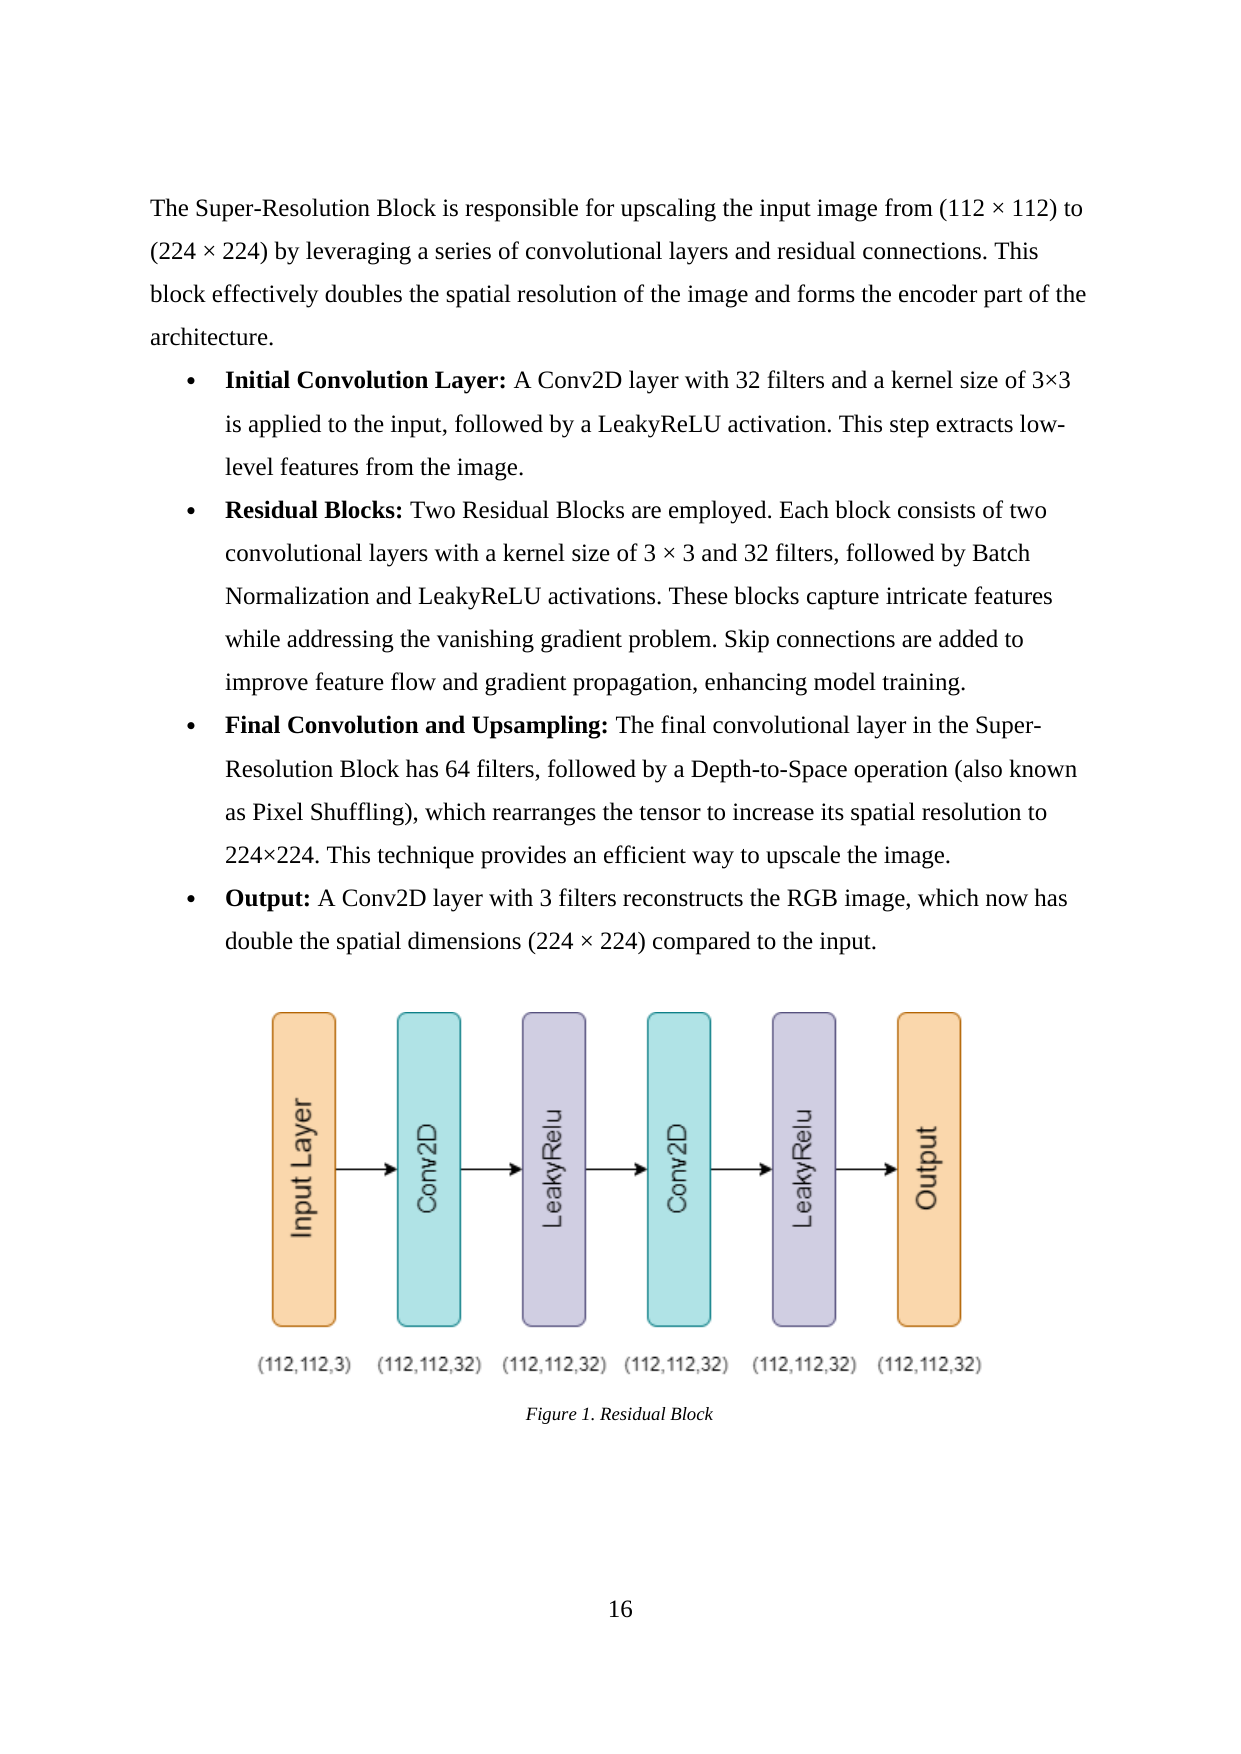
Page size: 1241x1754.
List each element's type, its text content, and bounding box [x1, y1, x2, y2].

list Residual Blocks: Two Residual Blocks are employed. Each block consists of two convolutional layers with a kernel size of 3 × 3 and 32 filters, followed by Batch Normalization and LeakyReLU activations. These blocks capture intricate features while addressing the vanishing gradient problem. Skip connections are added to improve feature flow and gradient propagation, enhancing model training. [187, 495, 1090, 696]
list Initial Convolution Layer: A Conv2D layer with 32 filters and a kernel size of 3×3 is applied to the input, followed by a LeakyReLU activation. This step extracts low-level features from the image. [187, 366, 1090, 481]
list Output: A Conv2D layer with 3 filters reconstructs the RGB image, which now has double the spatial dimensions (224 × 224) compared to the input. [187, 883, 1090, 955]
text The Super-Resolution Block is responsible for upscaling the input image from (112 × 112) to (224 × 224) by leveraging a series of convolutional layers and residual connections. This block effectively doubles the spatial resolution of the image and forms the encoder part of the architecture. [150, 193, 1090, 351]
text Figure 1. Residual Block [150, 1403, 1090, 1424]
picture [241, 1012, 999, 1390]
list Final Convolution and Upsampling: The final convolutional layer in the Super-Resolution Block has 64 filters, followed by a Depth-to-Space operation (also known as Pixel Shuffling), which rearranges the tensor to increase its spatial resolution to 224×224. This technique provides an efficient way to upscale the image. [187, 711, 1090, 869]
